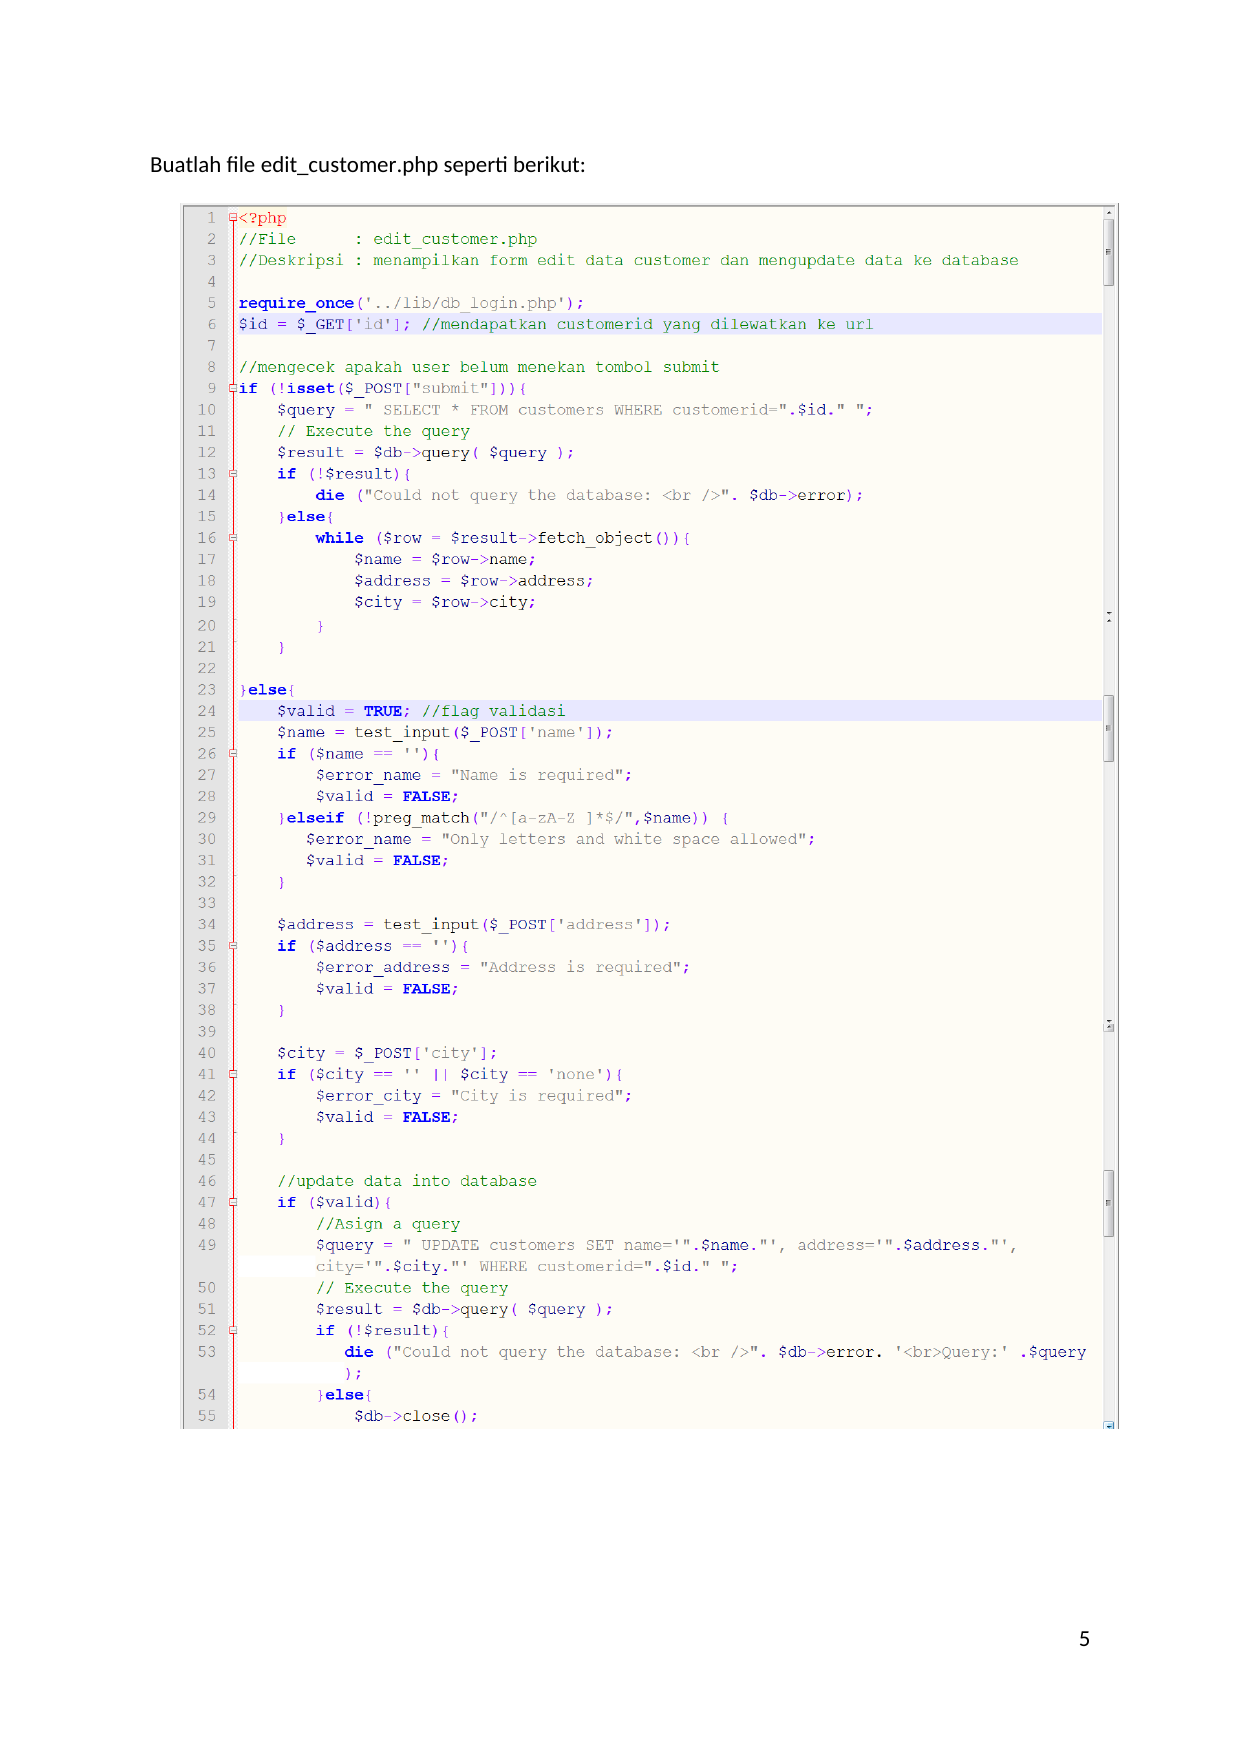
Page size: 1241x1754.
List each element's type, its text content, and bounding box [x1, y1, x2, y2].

text Buatlah file edit_customer.php seperti berikut: [150, 150, 1090, 178]
picture [179, 203, 1119, 1429]
